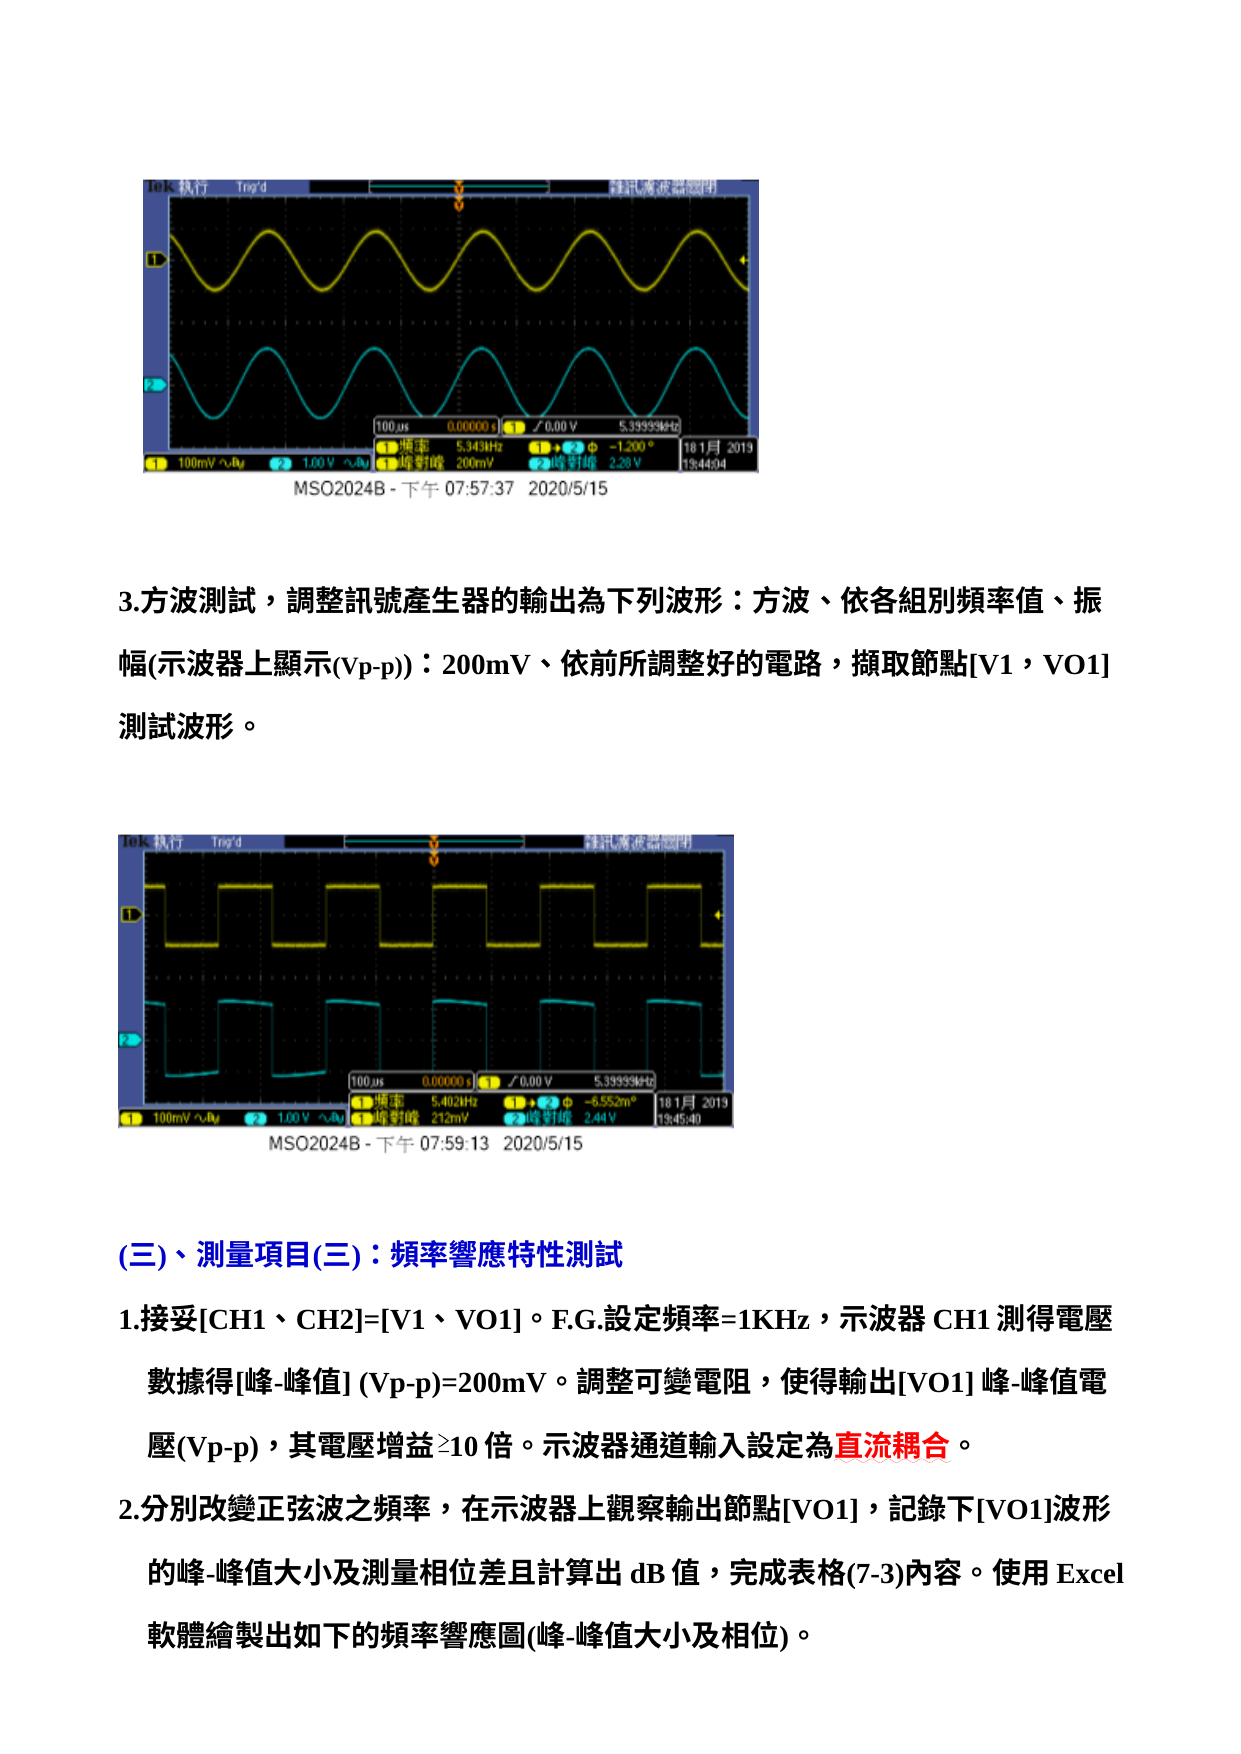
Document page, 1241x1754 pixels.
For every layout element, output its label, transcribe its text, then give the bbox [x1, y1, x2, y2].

text (三)、測量項目(三)：頻率響應特性測試 [118, 1232, 1128, 1274]
text 2.分別改變正弦波之頻率，在示波器上觀察輸出節點[VO1]，記錄下[VO1]波形的峰-峰值大小及測量相位差且計算出dB值，完成表格(7-3)內容。使用Excel軟體繪製出如下的頻率響應圖(峰-峰值大小及相位)。 [118, 1486, 1128, 1655]
text 3.方波測試，調整訊號產生器的輸出為下列波形：方波、依各組別頻率值、振幅(示波器上顯示(Vp-p))：200mV、依前所調整好的電路，擷取節點[V1，VO1]測試波形。 [118, 577, 1128, 746]
text 1.接妥[CH1、CH2]=[V1、VO1]。F.G.設定頻率=1KHz，示波器CH1測得電壓數據得[峰-峰值] (Vp-p)=200mV。調整可變電阻，使得輸出[VO1] 峰-峰值電壓(Vp-p)，其電壓增益10倍。示波器通道輸入設定為直流耦合。 [118, 1295, 1128, 1464]
picture [143, 112, 759, 563]
picture [118, 767, 734, 1218]
